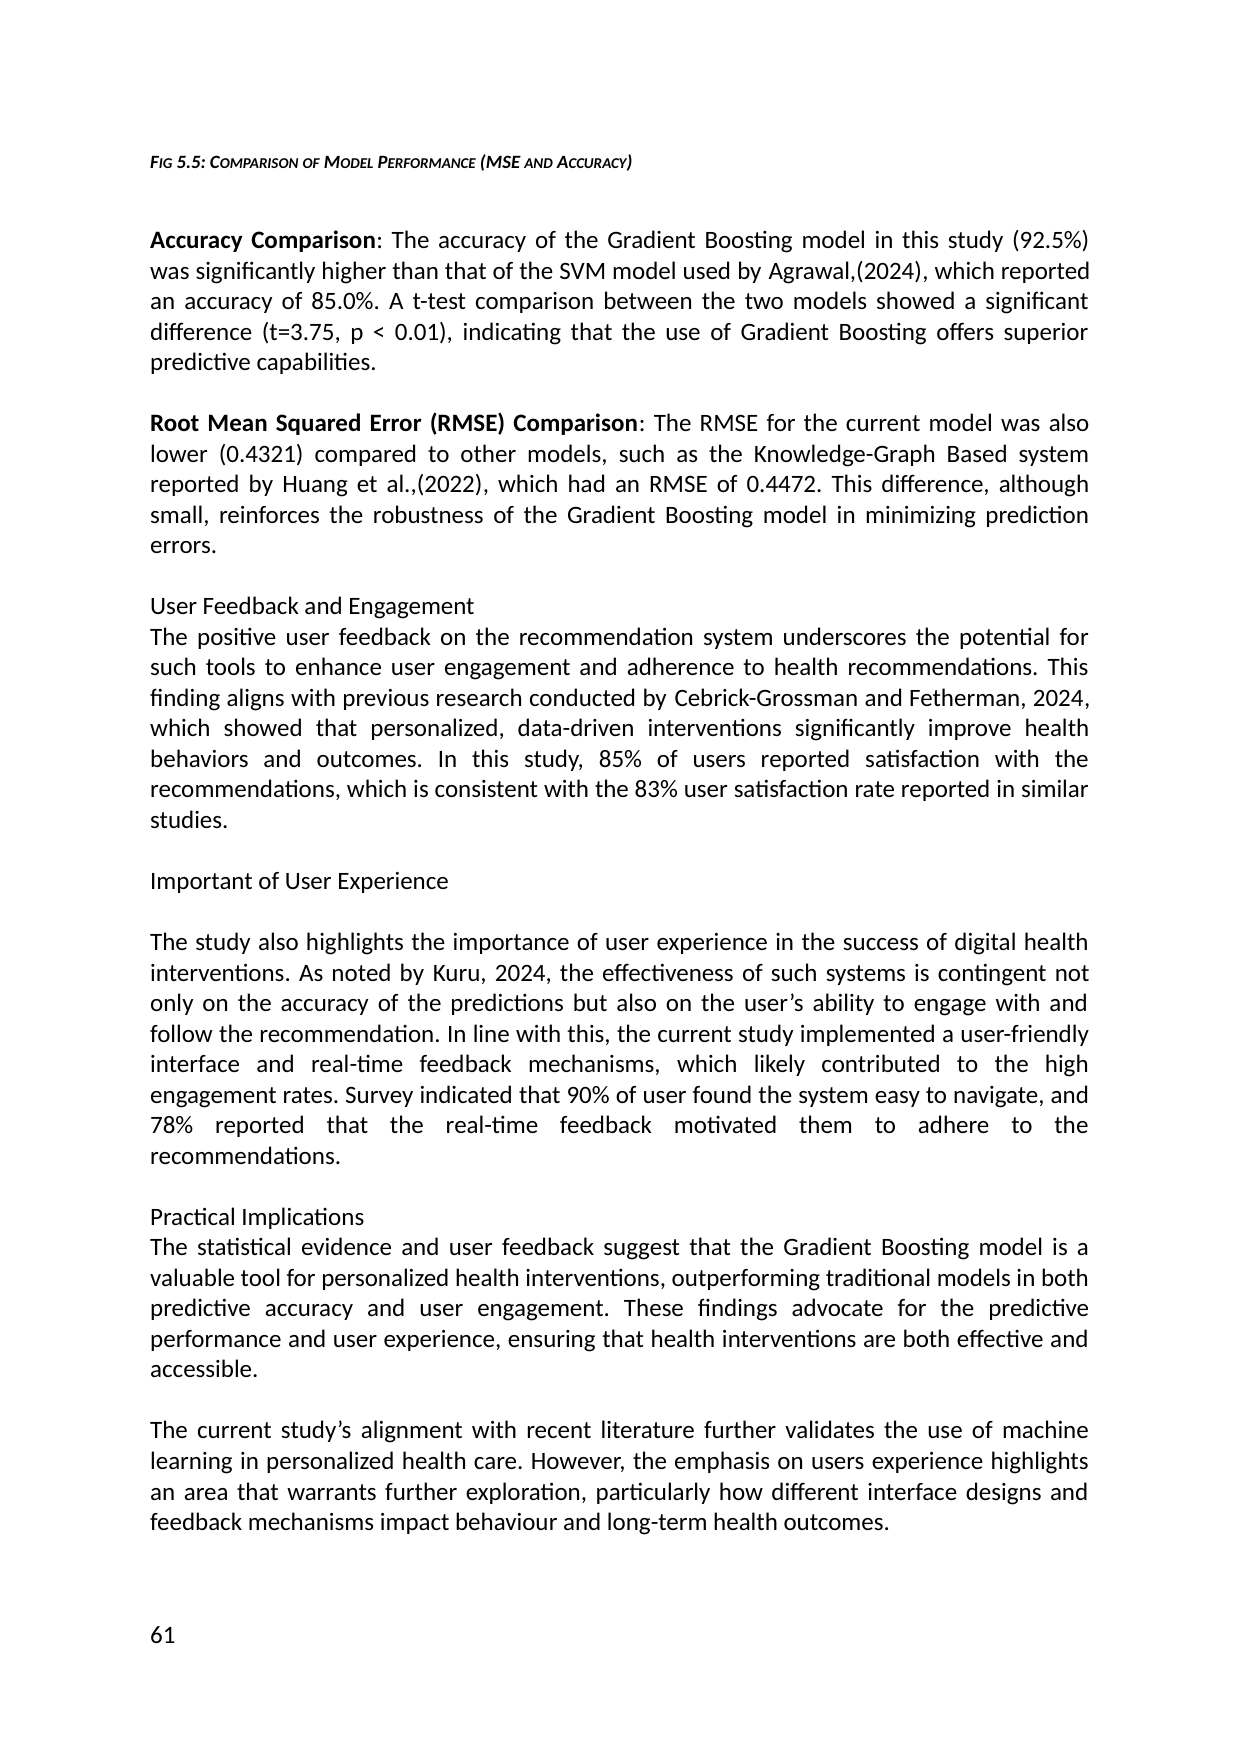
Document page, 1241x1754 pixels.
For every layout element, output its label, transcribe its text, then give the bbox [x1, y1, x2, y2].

text The positive user feedback on the recommendation system underscores the potential for such tools to enhance user engagement and adherence to health recommendations. This finding aligns with previous research conducted by , which showed that personalized, data-driven interventions significantly improve health behaviors and outcomes. In this study, 85% of users reported satisfaction with the recommendations, which is consistent with the 83% user satisfaction rate reported in similar studies. [150, 621, 1090, 835]
text The study also highlights the importance of user experience in the success of digital health interventions. As noted by , the effectiveness of such systems is contingent not only on the accuracy of the predictions but also on the user’s ability to engage with and follow the recommendation. In line with this, the current study implemented a user-friendly interface and real-time feedback mechanisms, which likely contributed to the high engagement rates. Survey indicated that 90% of user found the system easy to navigate, and 78% reported that the real-time feedback motivated them to adhere to the recommendations. [150, 926, 1090, 1170]
text Accuracy Comparison: The accuracy of the Gradient Boosting model in this study (92.5%) was significantly higher than that of the SVM model used by , which reported an accuracy of 85.0%. A t-test comparison between the two models showed a significant difference (t=3.75, p < 0.01), indicating that the use of Gradient Boosting offers superior predictive capabilities. [150, 224, 1090, 377]
text Root Mean Squared Error (RMSE) Comparison: The RMSE for the current model was also lower (0.4321) compared to other models, such as the Knowledge-Graph Based system reported by , which had an RMSE of 0.4472. This difference, although small, reinforces the robustness of the Gradient Boosting model in minimizing prediction errors. [150, 407, 1090, 560]
text Fig 5.5: Comparison of Model Performance (MSE and Accuracy) [150, 150, 1090, 173]
text Important of User Experience [150, 865, 1090, 896]
text The current study’s alignment with recent literature further validates the use of machine learning in personalized health care. However, the emphasis on users experience highlights an area that warrants further exploration, particularly how different interface designs and feedback mechanisms impact behaviour and long-term health outcomes. [150, 1414, 1090, 1537]
text The statistical evidence and user feedback suggest that the Gradient Boosting model is a valuable tool for personalized health interventions, outperforming traditional models in both predictive accuracy and user engagement. These findings advocate for the predictive performance and user experience, ensuring that health interventions are both effective and accessible. [150, 1231, 1090, 1384]
text User Feedback and Engagement [150, 591, 1090, 621]
text Practical Implications [150, 1201, 1090, 1231]
